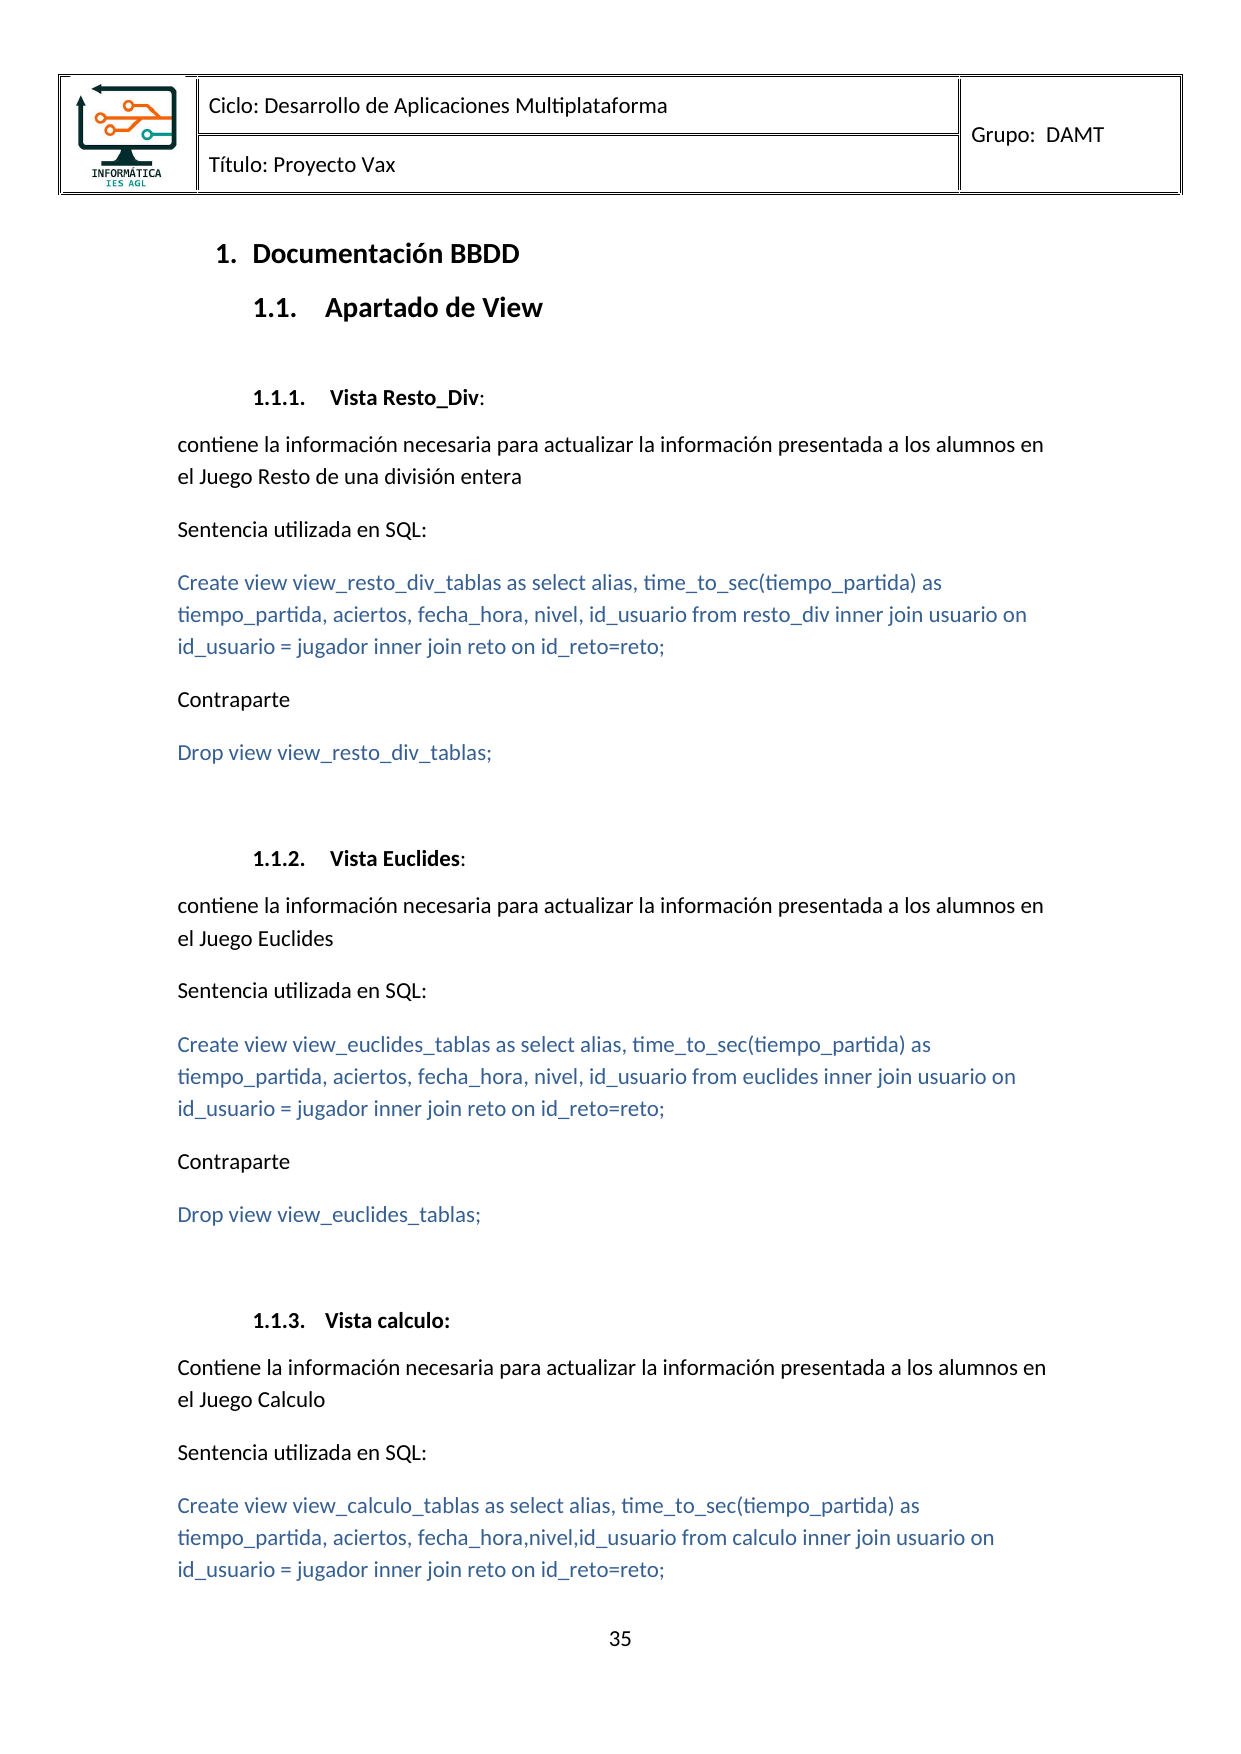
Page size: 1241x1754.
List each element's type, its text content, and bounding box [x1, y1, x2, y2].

text Drop view view_resto_div_tablas; [177, 738, 1063, 767]
picture [70, 76, 186, 192]
text Contraparte [177, 686, 1063, 713]
text Sentencia utilizada en SQL: [177, 977, 1063, 1005]
text Create view view_euclides_tablas as select alias, time_to_sec(tiempo_partida) as tiempo_partida, aciertos, fecha_hora, nivel, id_usuario from euclides inner join usuario on id_usuario = jugador inner join reto on id_reto=reto; [177, 1030, 1063, 1122]
text Contiene la información necesaria para actualizar la información presentada a los alumnos en el Juego Calculo [177, 1353, 1063, 1413]
text contiene la información necesaria para actualizar la información presentada a los alumnos en el Juego Euclides [177, 891, 1063, 952]
list Vista Euclides: [252, 844, 1063, 873]
text contiene la información necesaria para actualizar la información presentada a los alumnos en el Juego Resto de una división entera [177, 430, 1063, 490]
text Contraparte [177, 1147, 1063, 1175]
text Create view view_resto_div_tablas as select alias, time_to_sec(tiempo_partida) as tiempo_partida, aciertos, fecha_hora, nivel, id_usuario from resto_div inner join usuario on id_usuario = jugador inner join reto on id_reto=reto; [177, 568, 1063, 661]
subtitle Apartado de View [252, 289, 1063, 325]
list Vista Resto_Div: [252, 383, 1063, 411]
text Sentencia utilizada en SQL: [177, 515, 1063, 543]
text Drop view view_euclides_tablas; [177, 1200, 1063, 1228]
text Create view view_calculo_tablas as select alias, time_to_sec(tiempo_partida) as tiempo_partida, aciertos, fecha_hora,nivel,id_usuario from calculo inner join usuario on id_usuario = jugador inner join reto on id_reto=reto; [177, 1491, 1063, 1584]
text Sentencia utilizada en SQL: [177, 1438, 1063, 1466]
list Vista calculo: [252, 1306, 1063, 1334]
subtitle Documentación BBDD [215, 236, 1063, 271]
